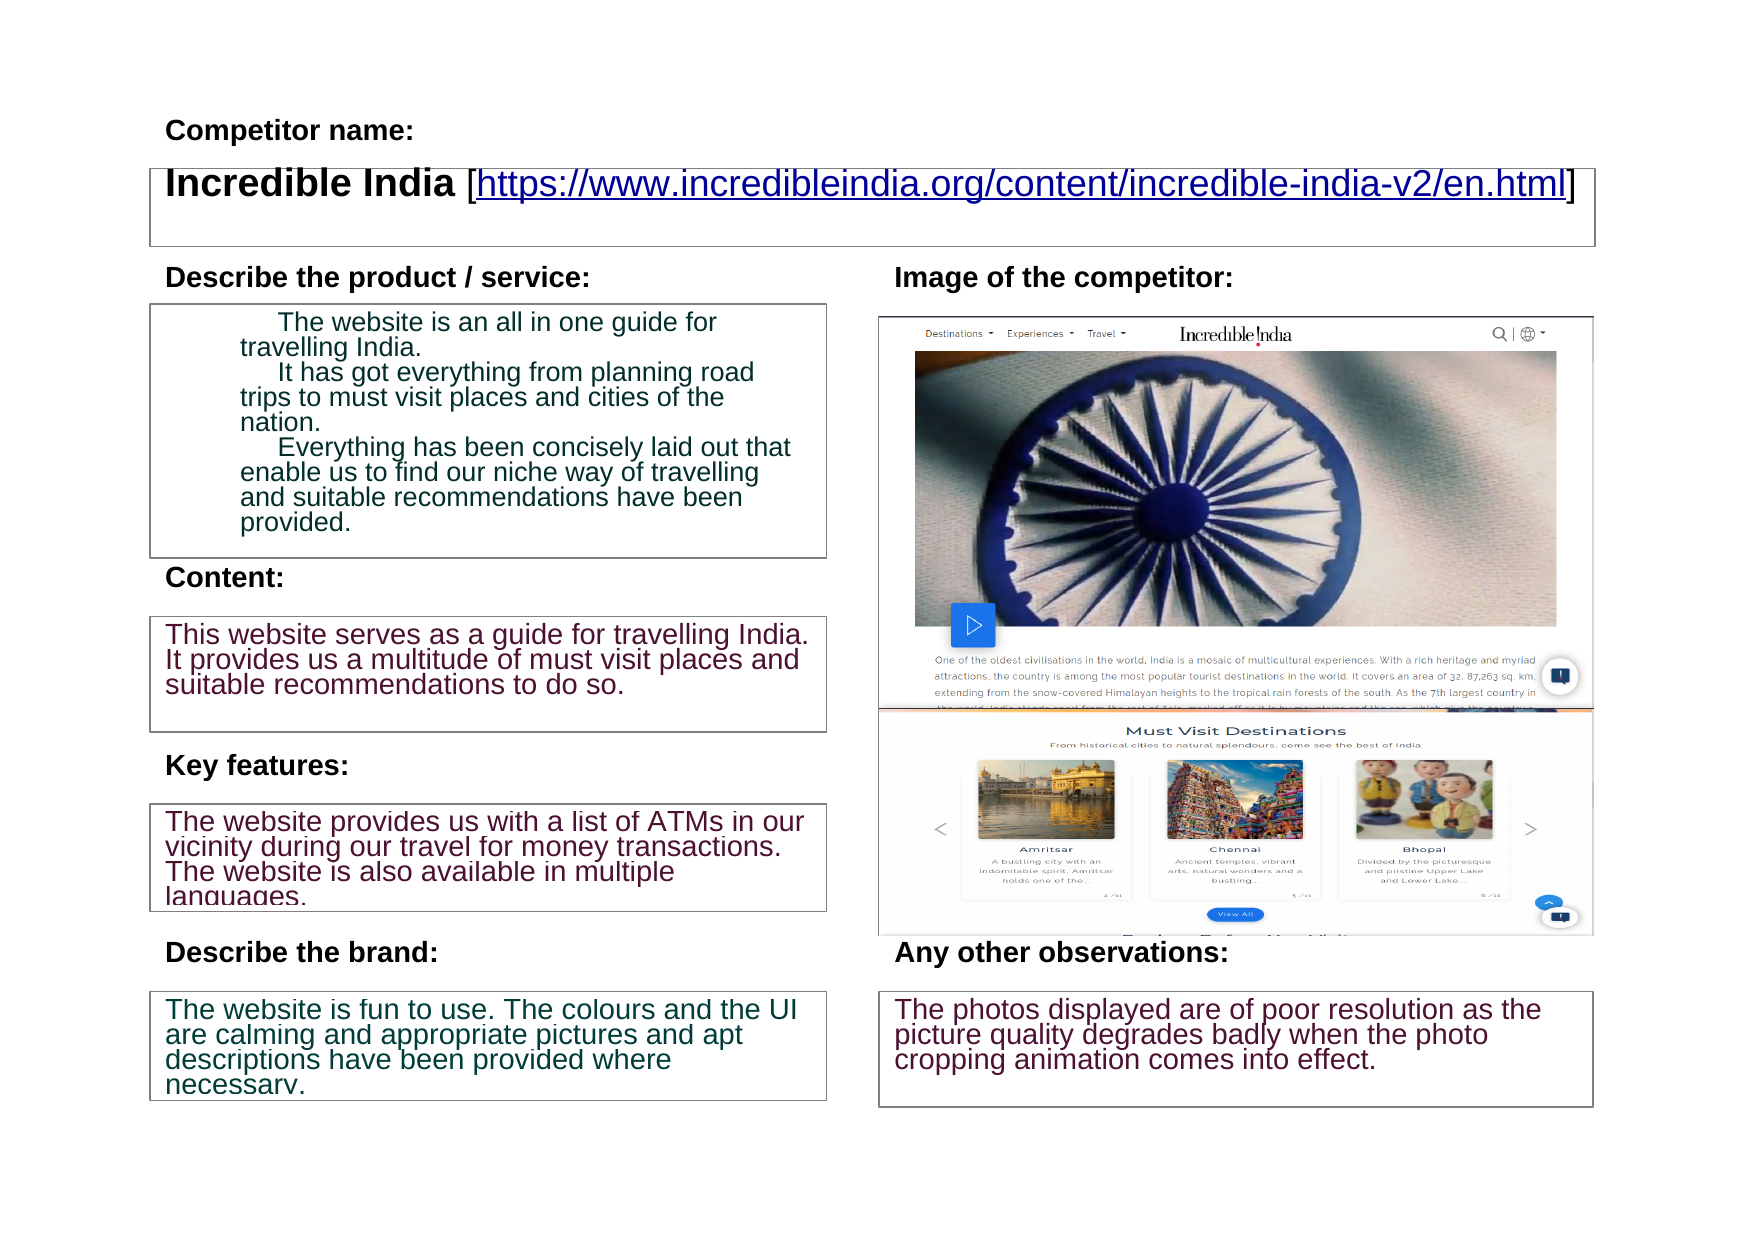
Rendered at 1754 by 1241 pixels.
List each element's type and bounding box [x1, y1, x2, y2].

picture [879, 316, 1594, 936]
